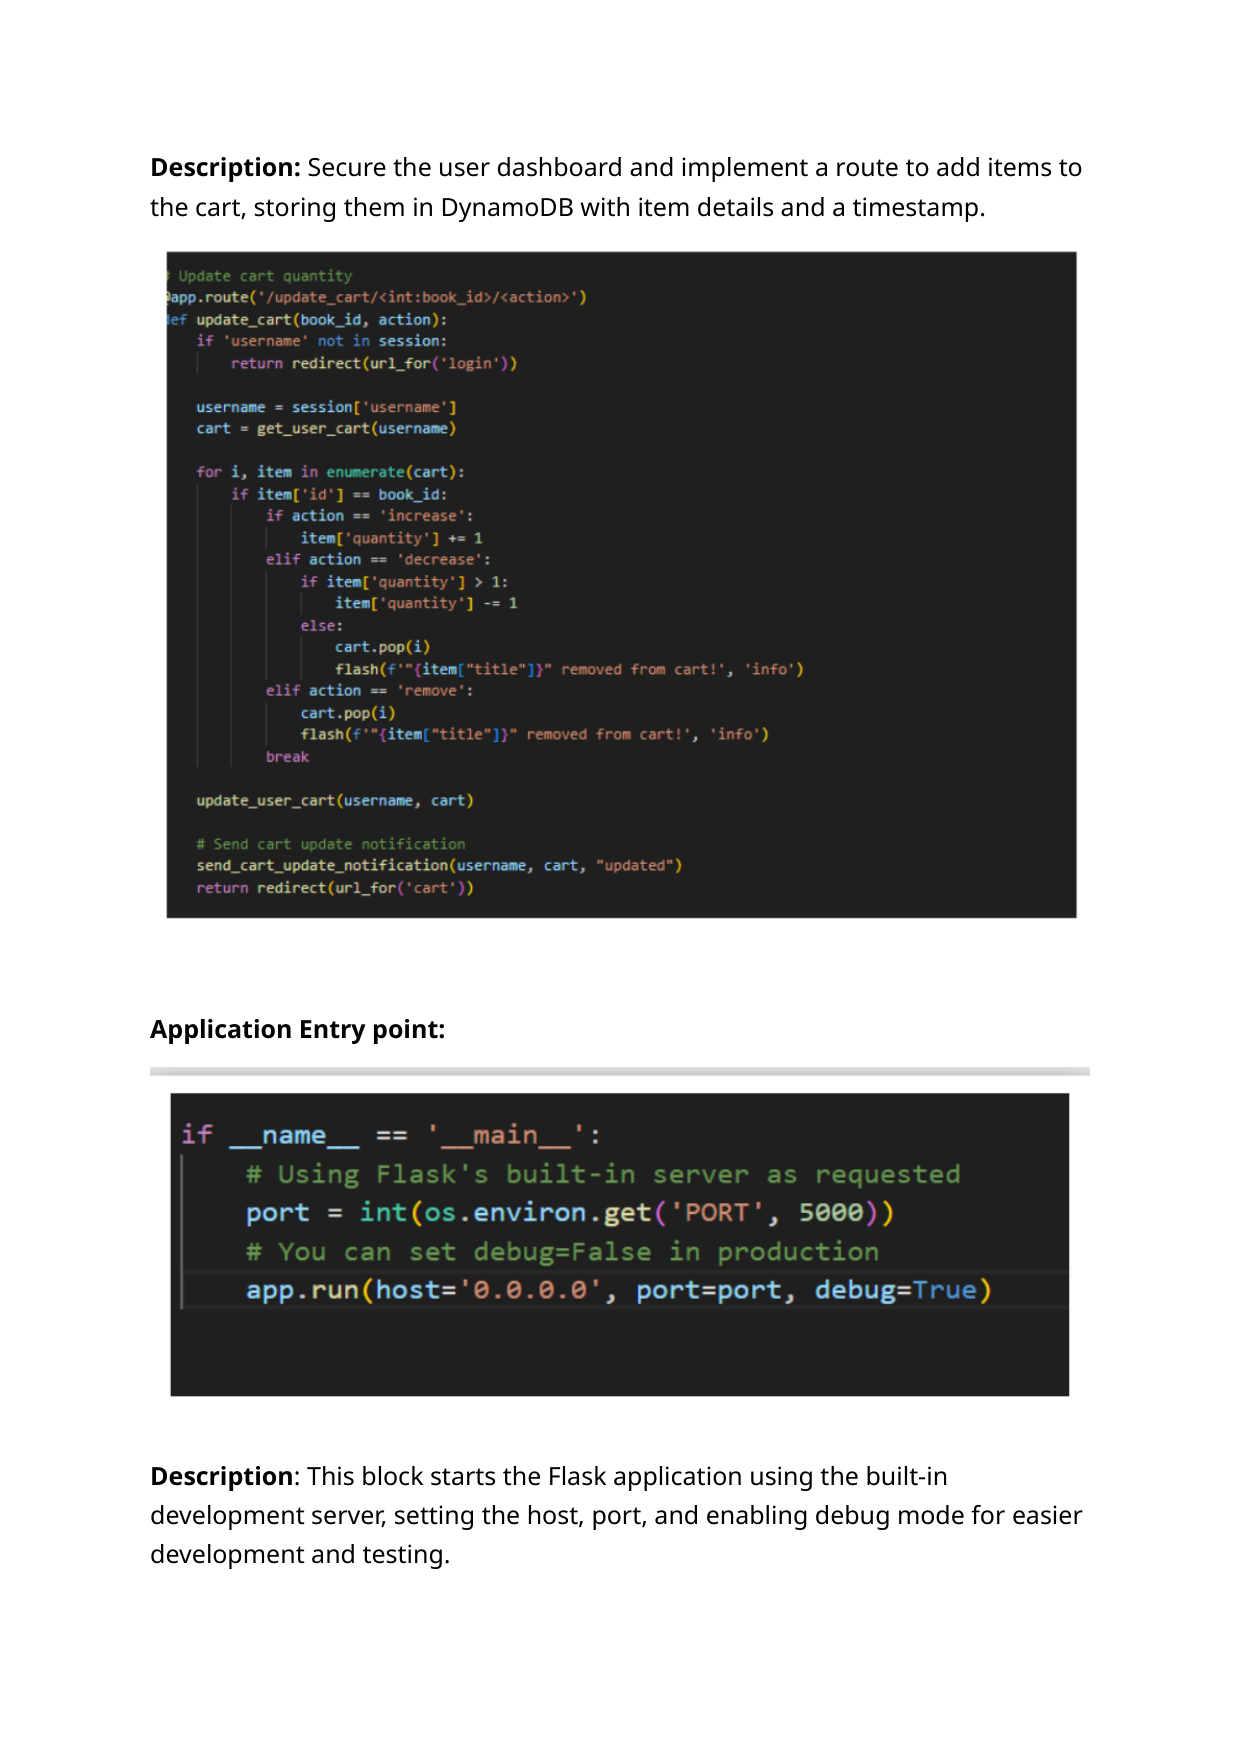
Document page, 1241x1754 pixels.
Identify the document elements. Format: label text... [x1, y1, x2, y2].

text Application Entry point: [150, 1012, 1090, 1046]
picture [150, 1067, 1091, 1437]
text Description: Secure the user dashboard and implement a route to add items to the cart, storing them in DynamoDB with item details and a timestamp. [150, 150, 1090, 223]
picture [150, 245, 1091, 935]
text Description: This block starts the Flask application using the built-in development server, setting the host, port, and enabling debug mode for easier development and testing. [150, 1459, 1090, 1571]
